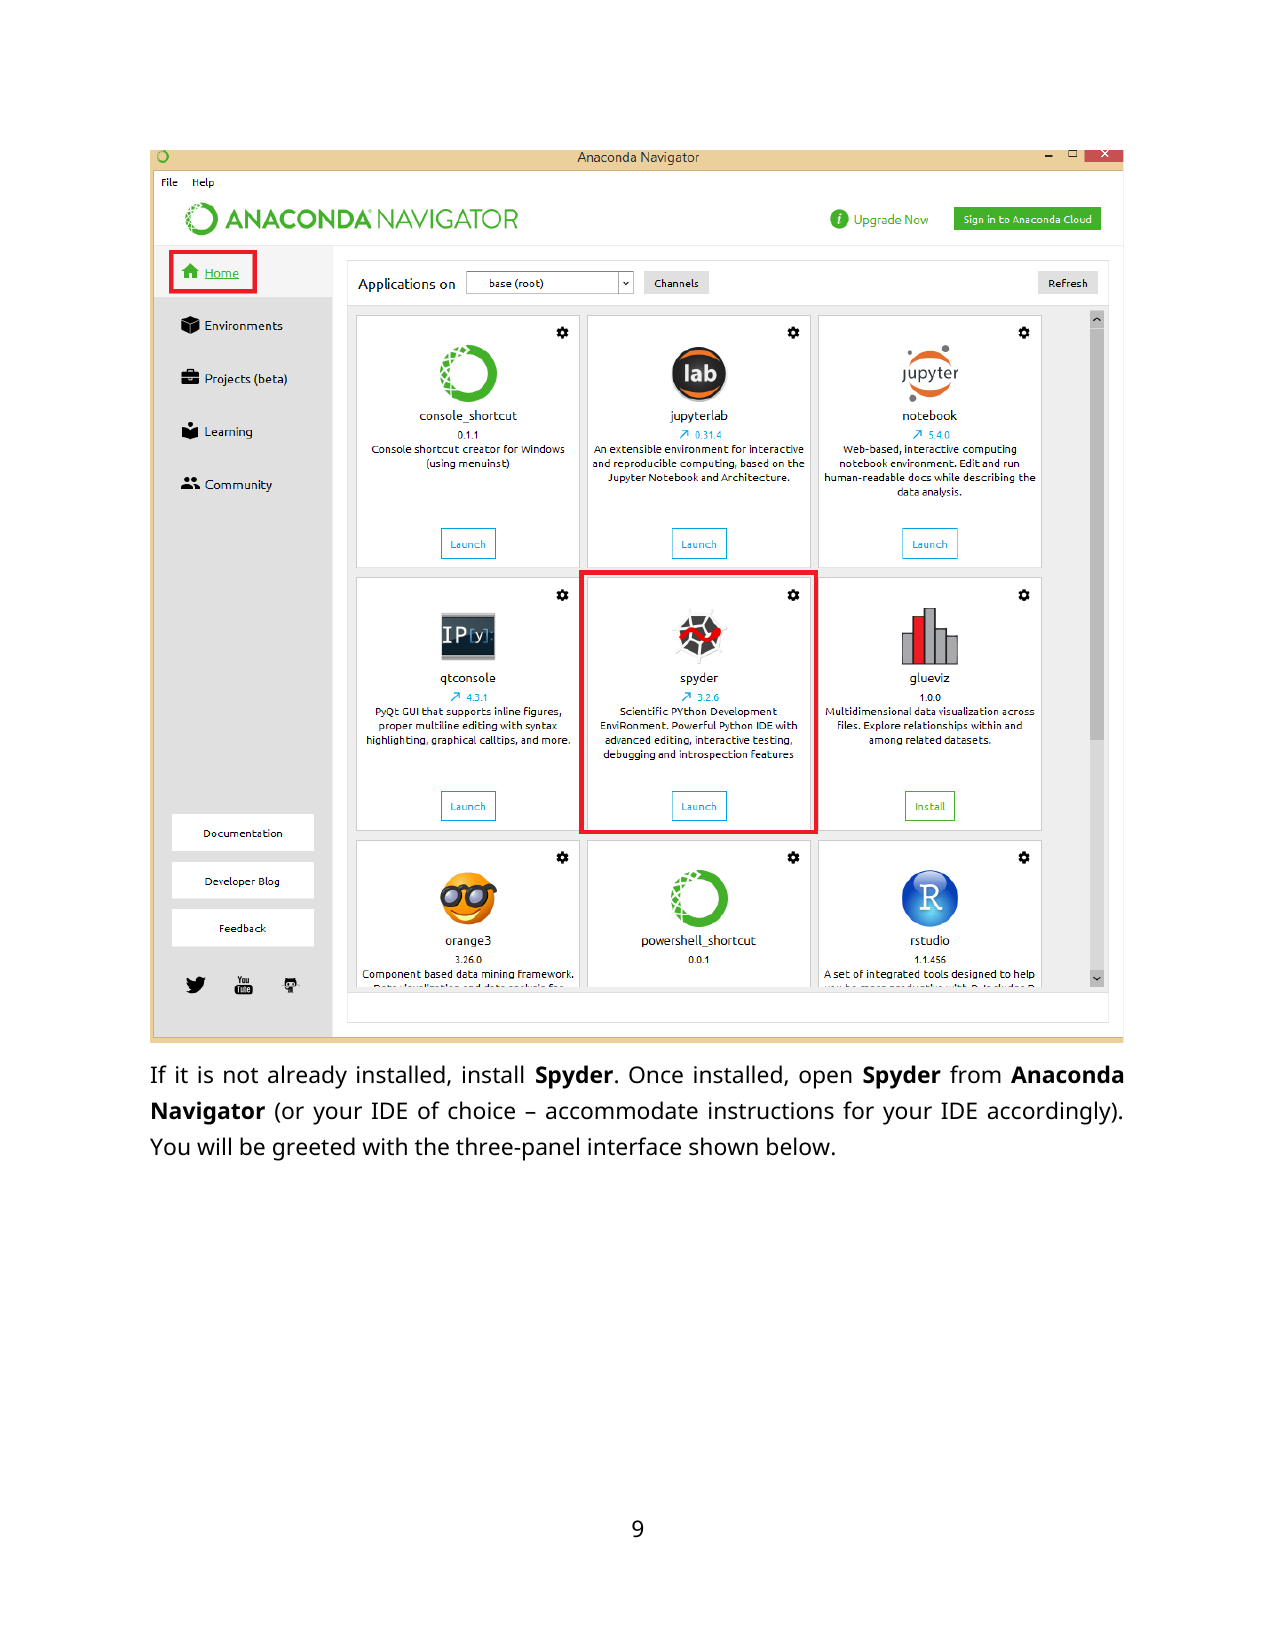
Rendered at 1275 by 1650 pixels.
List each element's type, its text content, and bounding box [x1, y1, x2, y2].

text If it is not already installed, install Spyder. Once installed, open Spyder from Anaconda Navigator (or your IDE of choice – accommodate instructions for your IDE accordingly). You will be greeted with the three-panel interface shown below. [150, 1059, 1125, 1162]
picture [150, 150, 1124, 1043]
